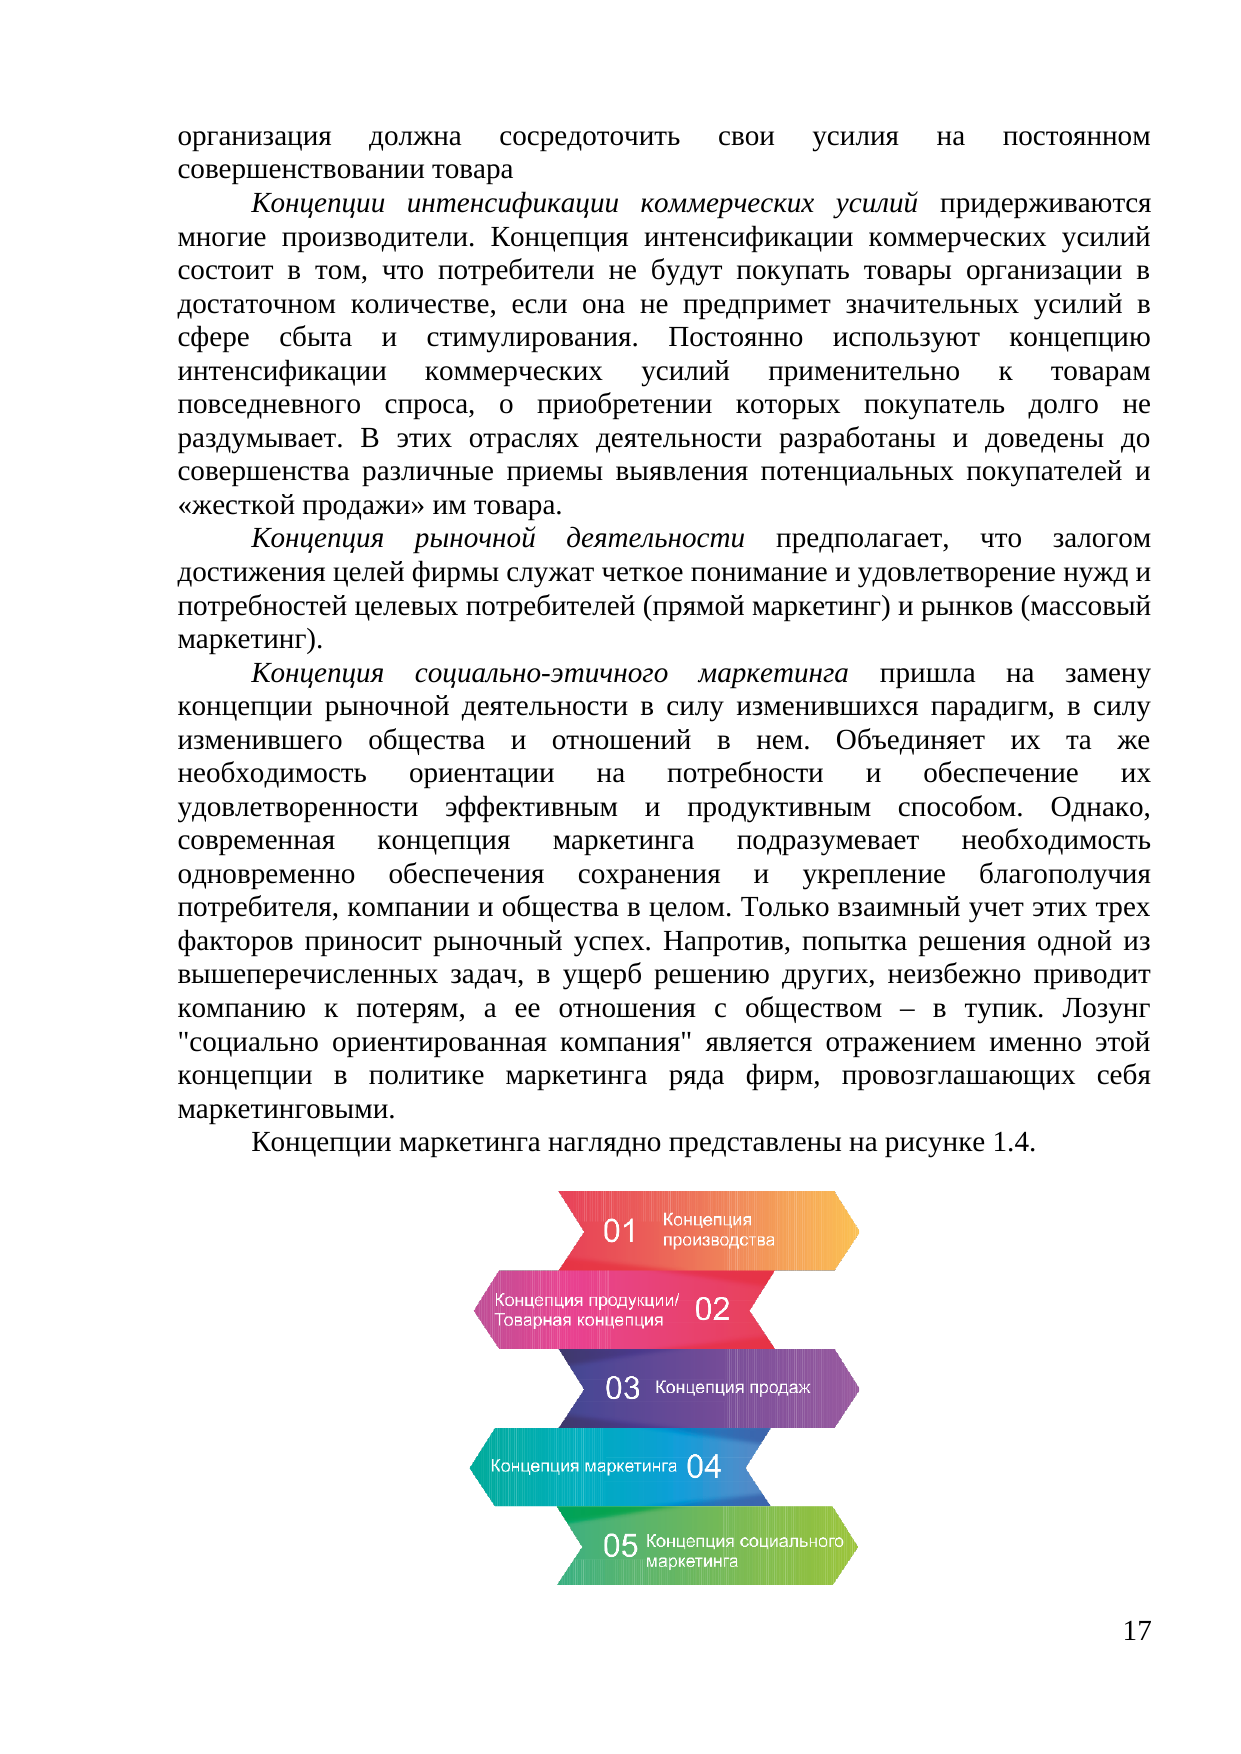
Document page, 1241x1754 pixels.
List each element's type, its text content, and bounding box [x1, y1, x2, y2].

list Концепции интенсификации коммерческих усилий придерживаются многие производители. Концепция интенсификации коммерческих усилий состоит в том, что потребители не будут покупать товары организации в достаточном количестве, если она не предпримет значительных усилий в сфере сбыта и стимулирования. Постоянно используют концепцию интенсификации коммерческих усилий применительно к товарам повседневного спроса, о приобретении которых покупатель долго не раздумывает. В этих отраслях деятельности разработаны и доведены до совершенства различные приемы выявления потенциальных покупателей и «жесткой продажи» им товара. [177, 185, 1152, 521]
list Концепция рыночной деятельности предполагает, что залогом достижения целей фирмы служат четкое понимание и удовлетворение нужд и потребностей целевых потребителей (прямой маркетинг) и рынков (массовый маркетинг). [177, 521, 1152, 655]
list Концепции маркетинга наглядно представлены на рисунке 1.4. [177, 1124, 1152, 1158]
list Концепция социально-этичного маркетинга пришла на замену концепции рыночной деятельности в силу изменившихся парадигм, в силу изменившего общества и отношений в нем. Объединяет их та же необходимость ориентации на потребности и обеспечение их удовлетворенности эффективным и продуктивным способом. Однако, современная концепция маркетинга подразумевает необходимость одновременно обеспечения сохранения и укрепление благополучия потребителя, компании и общества в целом. Только взаимный учет этих трех факторов приносит рыночный успех. Напротив, попытка решения одной из вышеперечисленных задач, в ущерб решению других, неизбежно приводит компанию к потерям, а ее отношения с обществом – в тупик. Лозунг "социально ориентированная компания" является отражением именно этой концепции в политике маркетинга ряда фирм, провозглашающих себя маркетинговыми. [177, 655, 1152, 1124]
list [177, 118, 1152, 185]
picture [469, 1191, 860, 1585]
